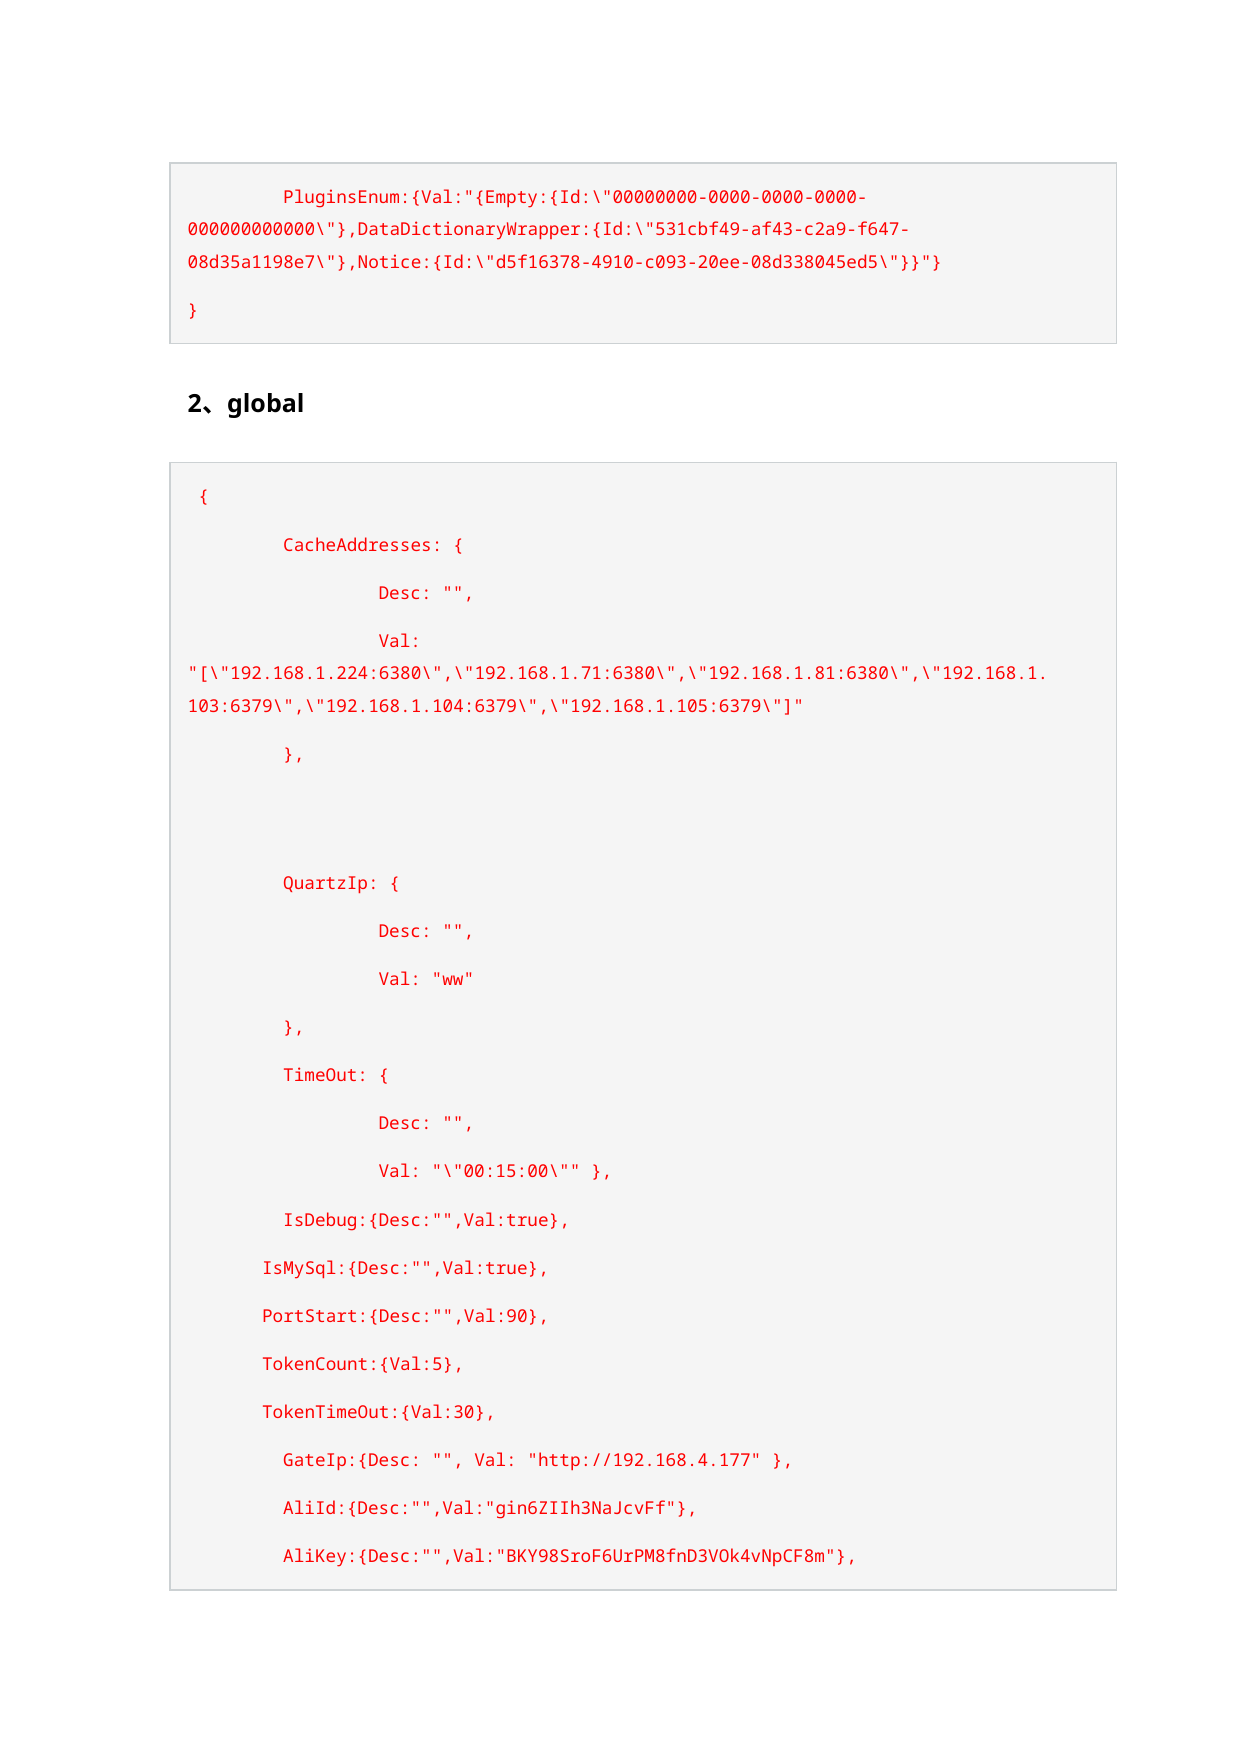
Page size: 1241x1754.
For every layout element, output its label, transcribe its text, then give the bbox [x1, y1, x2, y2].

text PluginsEnum:{Val:"{Empty:{Id:\"00000000-0000-0000-0000-000000000000\"},DataDictionaryWrapper:{Id:\"531cbf49-af43-c2a9-f647-08d35a1198e7\"},Notice:{Id:\"d5f16378-4910-c093-20ee-08d338045ed5\"}}"} [171, 164, 1116, 275]
text GateIp:{Desc: "", Val: "http://192.168.4.177" }, [171, 1425, 1116, 1473]
text Desc: "", [171, 896, 1116, 944]
text Desc: "", [171, 558, 1116, 606]
text }, [171, 719, 1116, 767]
text TimeOut: { [171, 1040, 1116, 1088]
text { [171, 463, 1116, 510]
text AliKey:{Desc:"",Val:"BKY98SroF6UrPM8fnD3VOk4vNpCF8m"}, [171, 1522, 1116, 1589]
text PortStart:{Desc:"",Val:90}, [171, 1281, 1116, 1329]
subtitle 2、global [187, 369, 1053, 434]
text Val: "[\"192.168.1.224:6380\",\"192.168.1.71:6380\",\"192.168.1.81:6380\",\"192.168.1.103:6379\",\"192.168.1.104:6379\",\"192.168.1.105:6379\"]" [171, 606, 1116, 719]
text IsDebug:{Desc:"",Val:true}, [171, 1185, 1116, 1233]
text }, [171, 992, 1116, 1040]
text Desc: "", [171, 1088, 1116, 1137]
text IsMySql:{Desc:"",Val:true}, [171, 1233, 1116, 1281]
text Val: "ww" [171, 944, 1116, 992]
text QuartzIp: { [171, 848, 1116, 896]
text TokenCount:{Val:5}, [171, 1329, 1116, 1377]
text } [171, 275, 1116, 343]
text Val: "\"00:15:00\"" }, [171, 1137, 1116, 1185]
text TokenTimeOut:{Val:30}, [171, 1377, 1116, 1425]
text AliId:{Desc:"",Val:"gin6ZIIh3NaJcvFf"}, [171, 1473, 1116, 1522]
text CacheAddresses: { [171, 510, 1116, 558]
